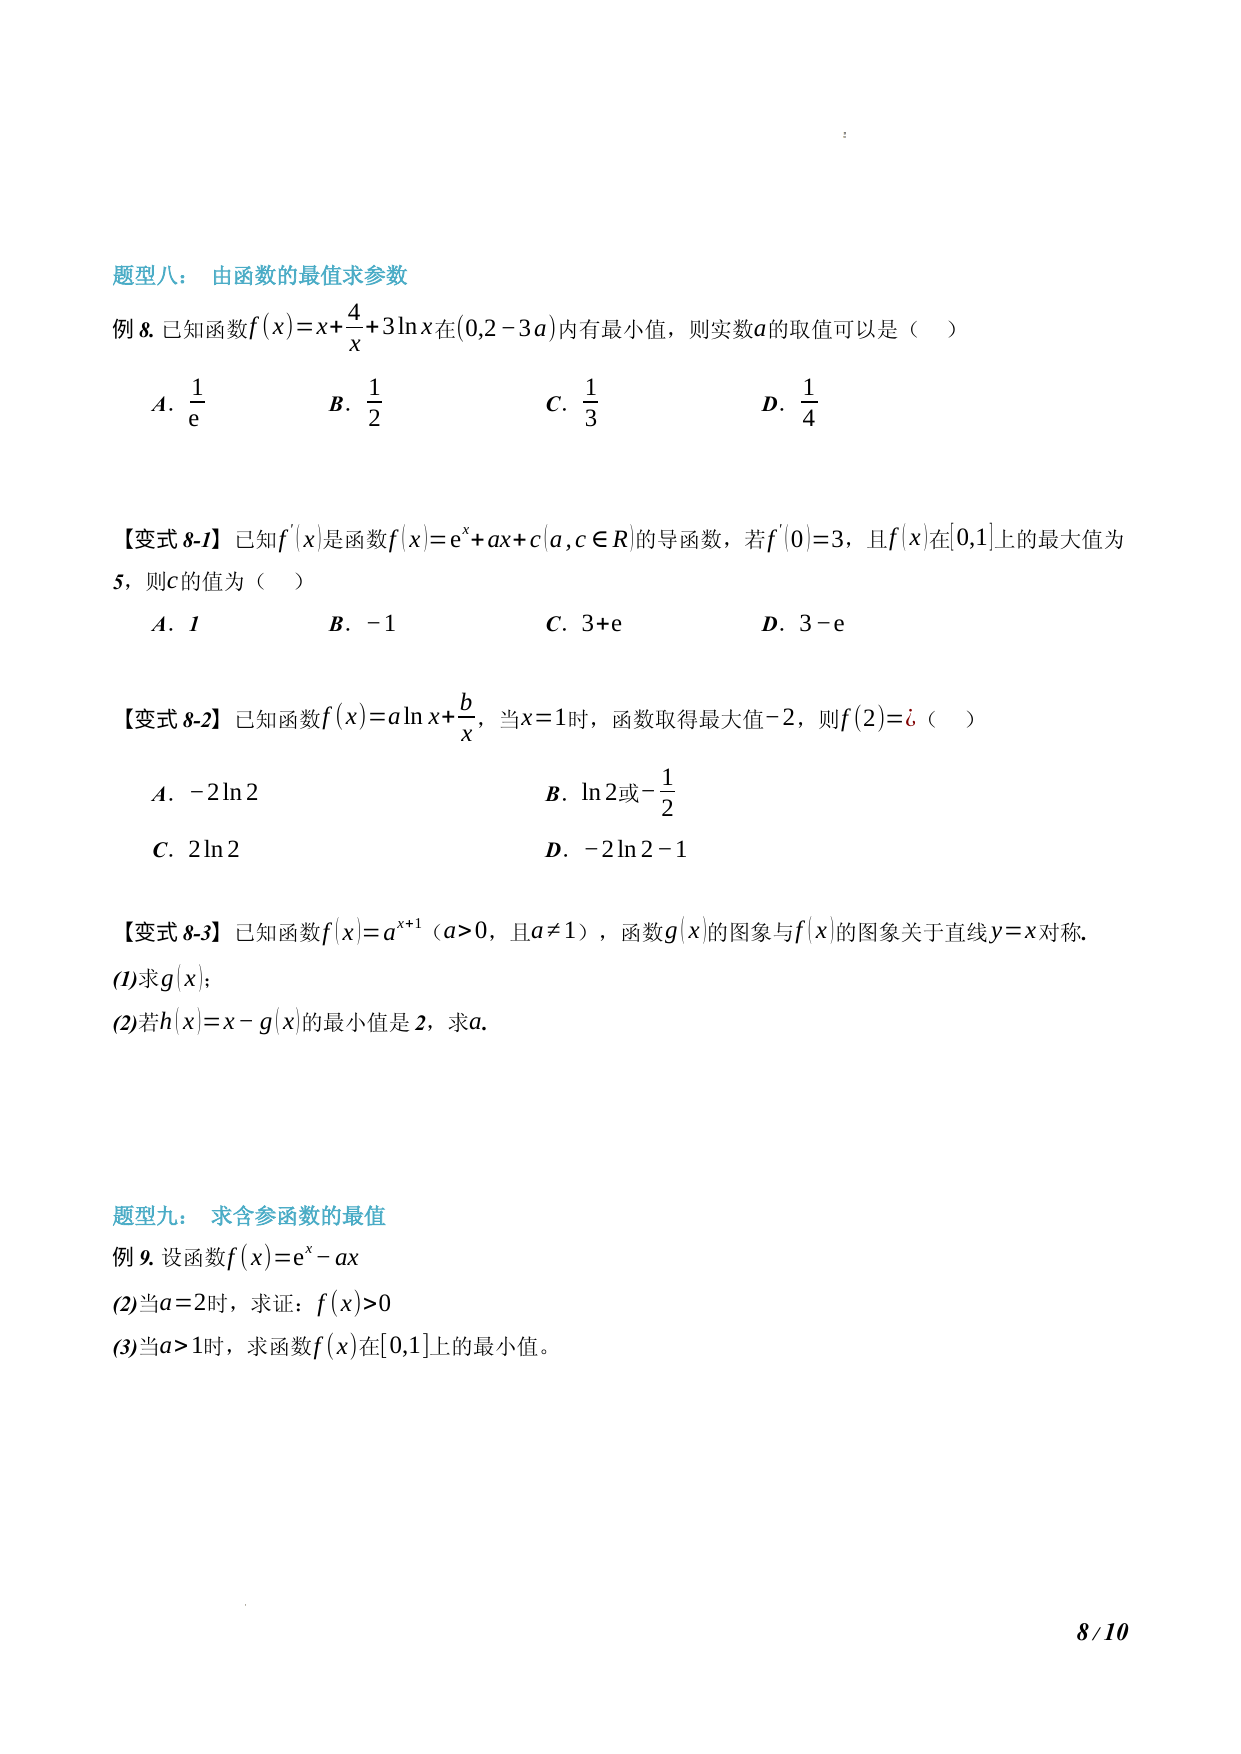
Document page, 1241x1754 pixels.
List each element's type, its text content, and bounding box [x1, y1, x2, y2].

text A． B．或 [152, 763, 1128, 822]
text (2)若的最小值是2，求. [112, 1007, 1128, 1037]
text 【变式8-2】已知函数，当时，函数取得最大值，则（ ） [112, 688, 1128, 747]
text C． D． [152, 835, 1128, 863]
text A． B． C． D． [152, 373, 1128, 432]
text 题型八： 由函数的最值求参数 [112, 261, 1128, 286]
text 【变式8-3】已知函数（，且），函数的图象与的图象关于直线对称. [112, 914, 1128, 947]
text (3)当时，求函数在上的最小值。 [112, 1331, 1128, 1361]
text A．1 B． C． D． [152, 609, 1128, 637]
text 【变式8-1】已知是函数的导函数，若，且在上的最大值为5，则的值为（ ） [112, 521, 1128, 595]
text 题型九： 求含参函数的最值 [112, 1201, 1128, 1226]
text (1)求； [112, 963, 1128, 993]
text 例8. 已知函数在内有最小值，则实数的取值可以是（ ） [112, 298, 1128, 357]
text 例9. 设函数 [112, 1239, 1128, 1272]
text (2)当时，求证： [112, 1288, 1128, 1318]
